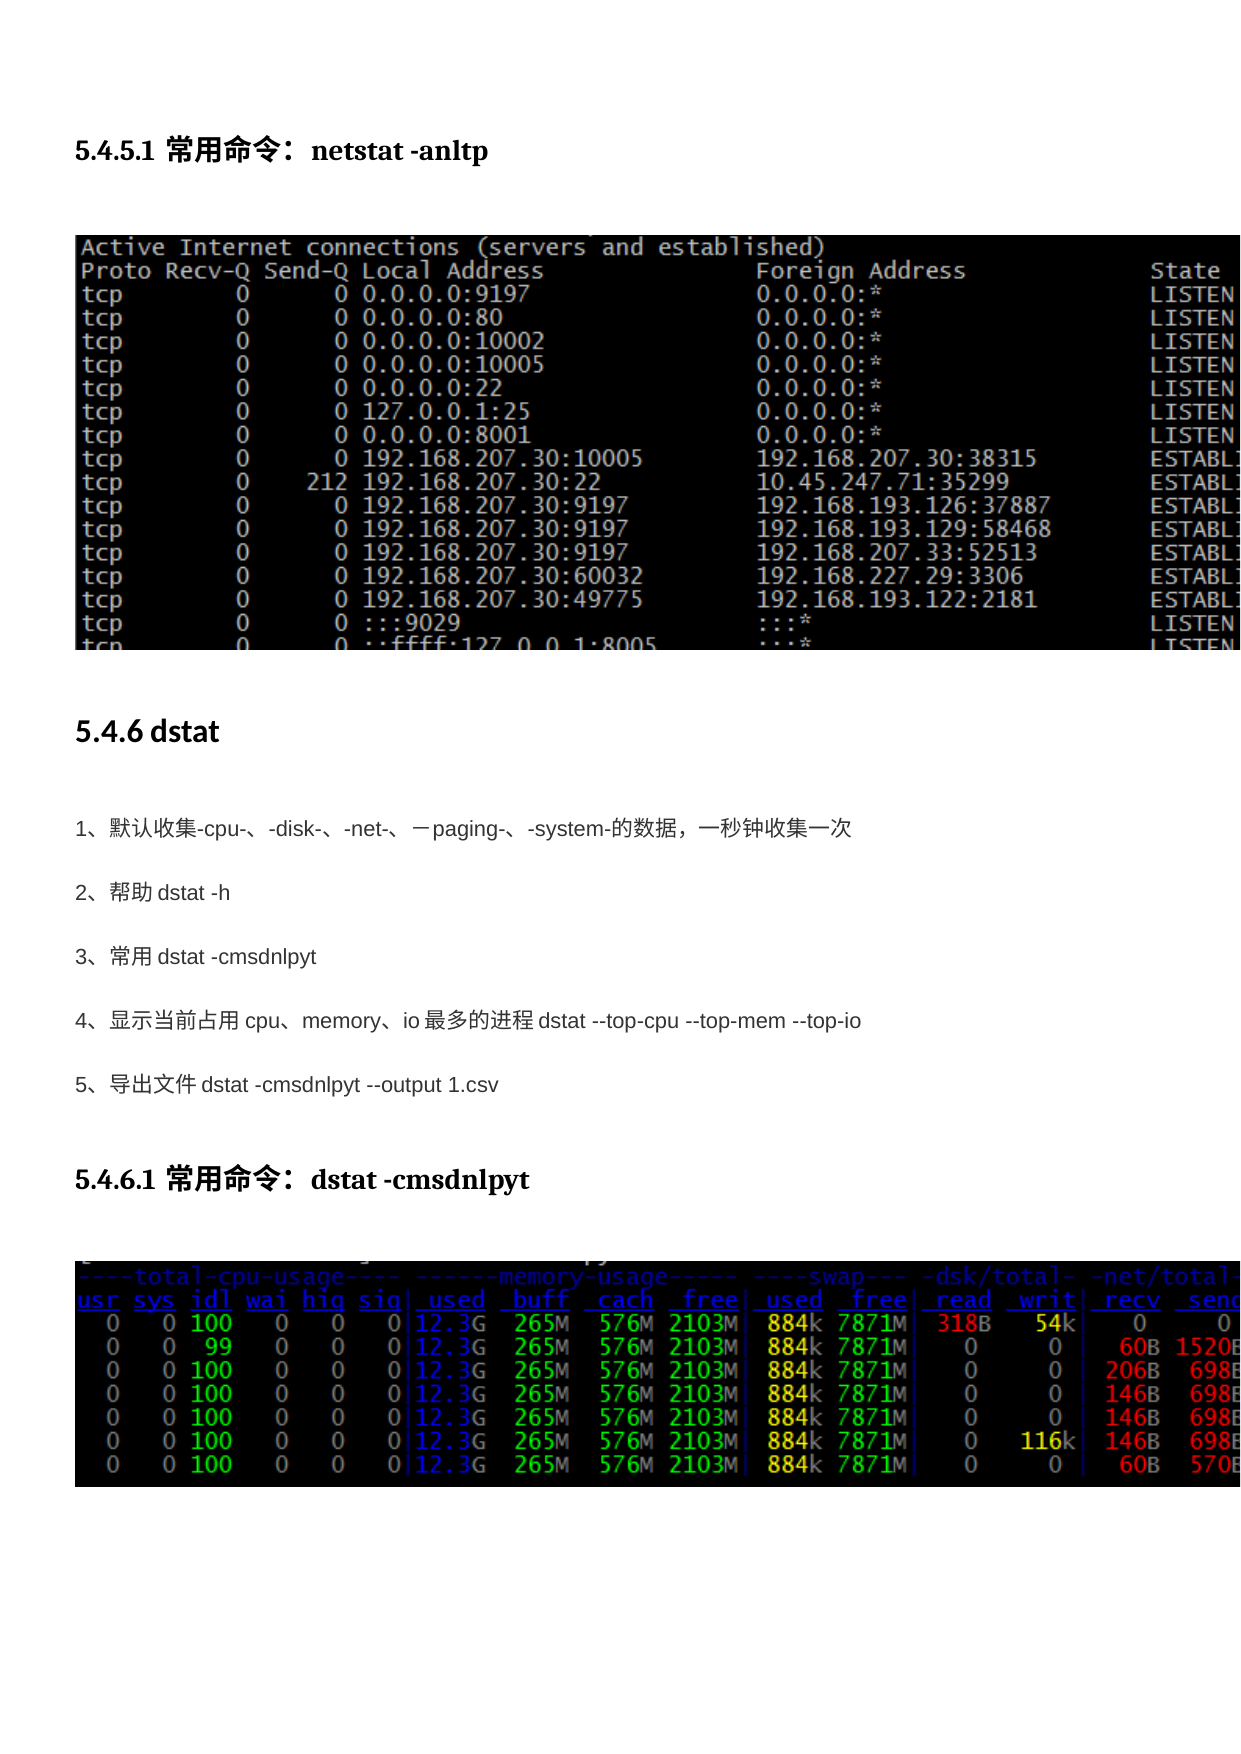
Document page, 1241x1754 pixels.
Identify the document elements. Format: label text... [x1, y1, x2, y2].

text 5、导出文件dstat -cmsdnlpyt --output 1.csv [75, 1066, 1165, 1099]
subtitle 常用命令：netstat -anltp [75, 115, 1165, 180]
text 4、显示当前占用cpu、memory、io最多的进程dstat --top-cpu --top-mem --top-io [75, 1002, 1165, 1035]
text 2、帮助dstat -h [75, 874, 1165, 907]
subtitle dstat [75, 698, 1165, 763]
text 3、常用dstat -cmsdnlpyt [75, 938, 1165, 971]
picture [75, 235, 1241, 650]
text 1、默认收集-cpu-、-disk-、-net-、－paging-、-system-的数据，一秒钟收集一次 [75, 811, 1165, 843]
picture [75, 1261, 1241, 1487]
subtitle 常用命令：dstat -cmsdnlpyt [75, 1144, 1165, 1209]
